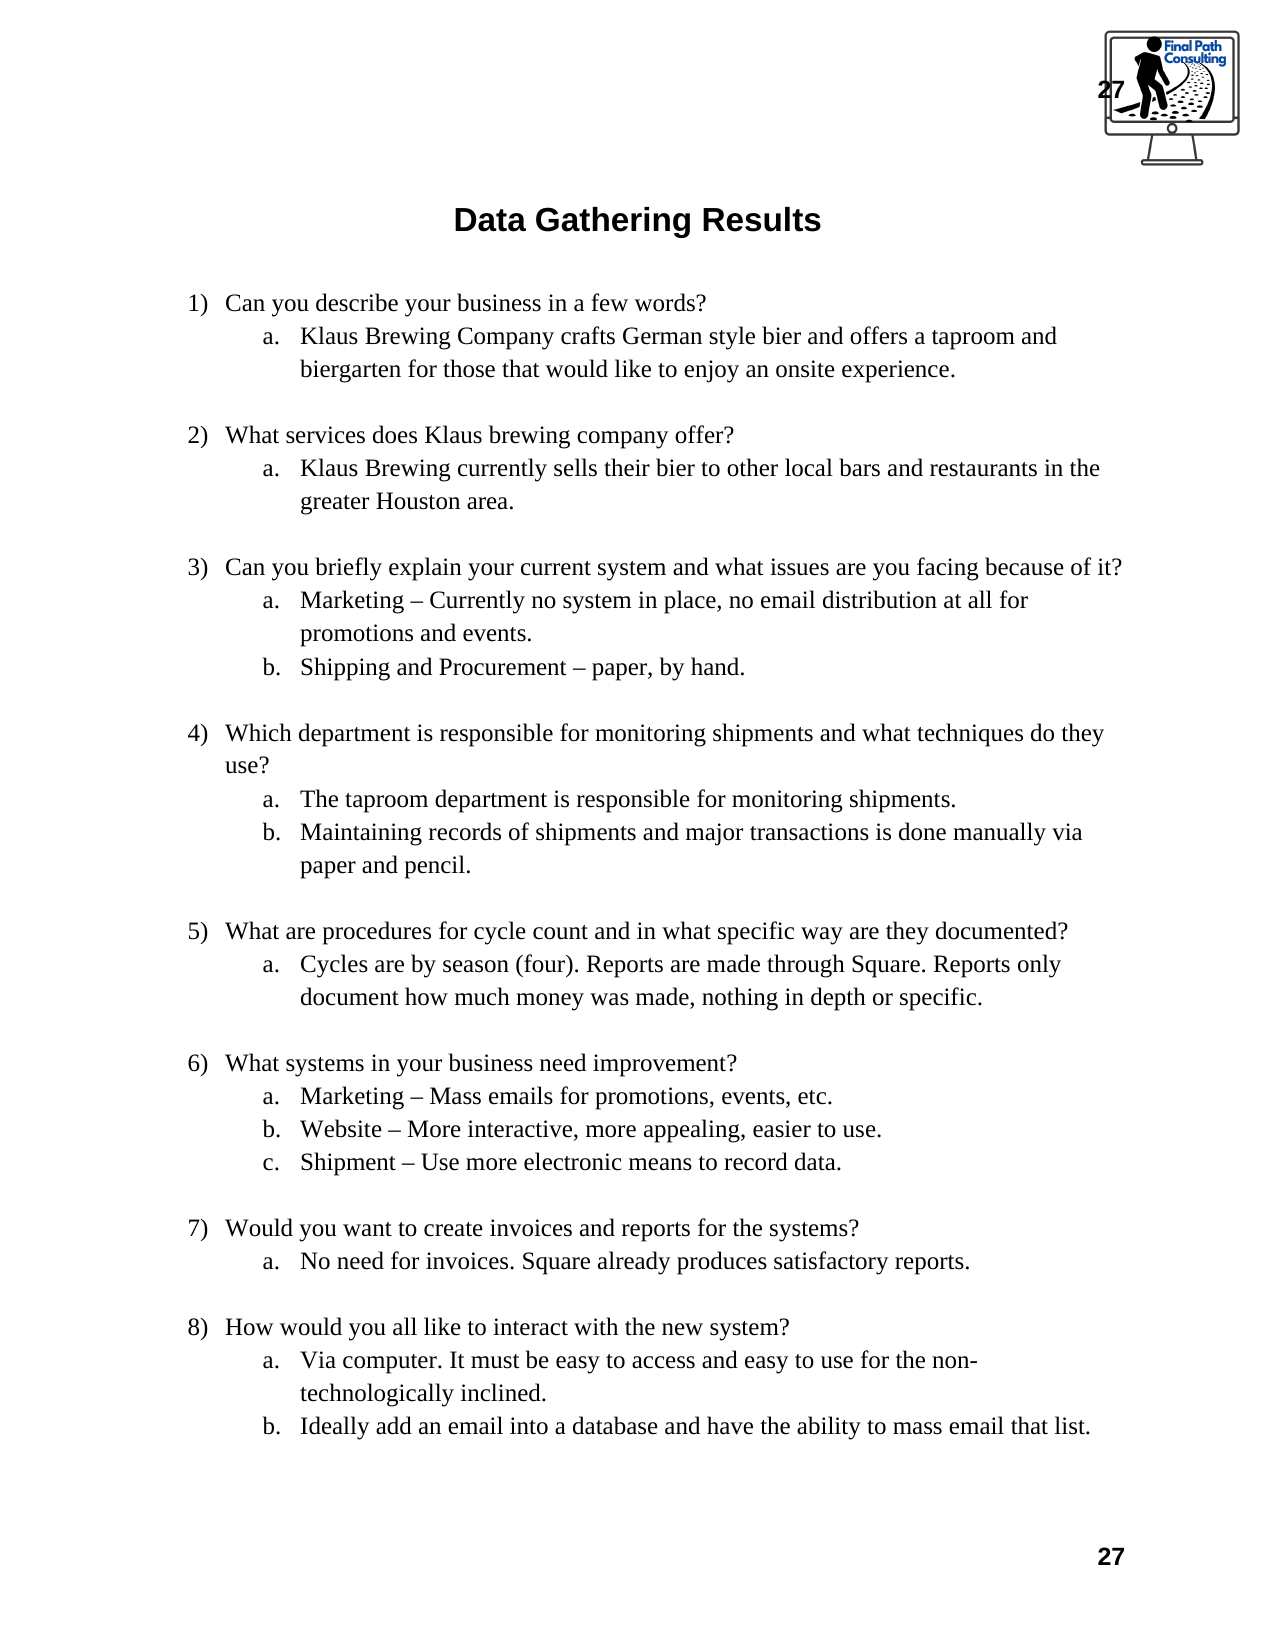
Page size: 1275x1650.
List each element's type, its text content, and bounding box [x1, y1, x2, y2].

list What are procedures for cycle count and in what specific way are they documented? [187, 916, 1125, 944]
list Would you want to create invoices and reports for the systems? [187, 1213, 1125, 1242]
list Marketing – Mass emails for promotions, events, etc. [262, 1081, 1125, 1109]
list The taproom department is responsible for monitoring shipments. [262, 784, 1125, 812]
list Ideally add an email into a database and have the ability to mass email that list. [262, 1411, 1125, 1440]
list Maintaining records of shipments and major transactions is done manually via paper and pencil. [262, 817, 1125, 878]
picture [1098, 18, 1247, 174]
picture [1098, 83, 1106, 94]
list Website – More interactive, more appealing, easier to use. [262, 1114, 1125, 1143]
list Shipping and Procurement – paper, by hand. [262, 652, 1125, 680]
list Via computer. It must be easy to access and easy to use for the non-technologically inclined. [262, 1345, 1125, 1407]
list Klaus Brewing currently sells their bier to other local bars and restaurants in the greater Houston area. [262, 453, 1125, 515]
list Cycles are by season (four). Reports are made through Square. Reports only document how much money was made, nothing in depth or specific. [262, 949, 1125, 1011]
list What services does Klaus brewing company offer? [187, 420, 1125, 449]
list What systems in your business need improvement? [187, 1048, 1125, 1077]
list No need for invoices. Square already produces satisfactory reports. [262, 1246, 1125, 1275]
list Marketing – Currently no system in place, no email distribution at all for promotions and events. [262, 586, 1125, 647]
list Can you briefly explain your current system and what issues are you facing because of it? [187, 552, 1125, 581]
subtitle Data Gathering Results [150, 200, 1125, 238]
list Klaus Brewing Company crafts German style bier and offers a taproom and biergarten for those that would like to enjoy an onsite experience. [262, 321, 1125, 383]
list Shipment – Use more electronic means to record data. [262, 1147, 1125, 1176]
list How would you all like to interact with the new system? [187, 1312, 1125, 1341]
list Which department is responsible for monitoring shipments and what techniques do they use? [187, 718, 1125, 779]
list Can you describe your business in a few words? [187, 288, 1125, 317]
